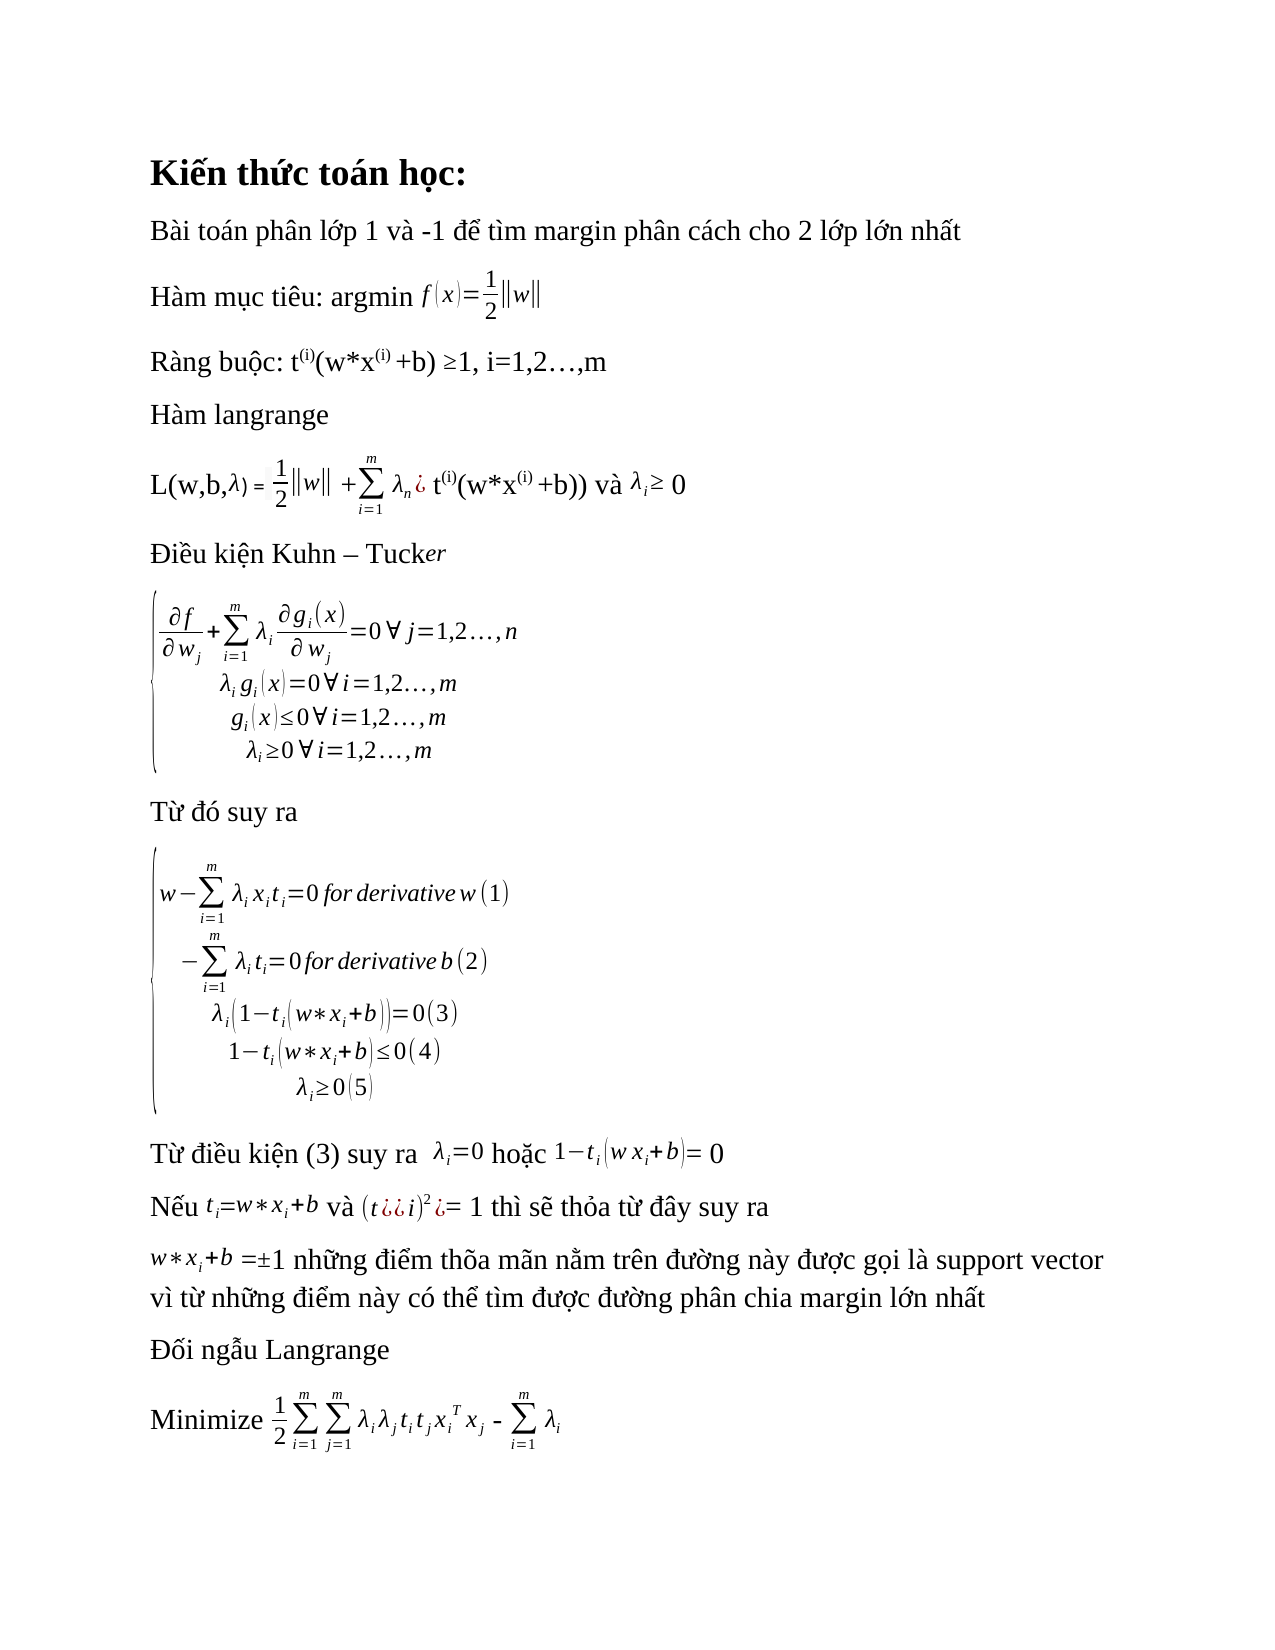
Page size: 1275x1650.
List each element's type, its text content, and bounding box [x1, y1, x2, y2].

text Từ đó suy ra [150, 794, 1125, 827]
text Hàm mục tiêu: argmin [150, 266, 1125, 325]
text Ràng buộc: t(i)(w*x(i) +b) 1, i=1,2…,m [150, 344, 1125, 378]
text Hàm langrange [150, 397, 1125, 431]
text Nếu = và = 1 thì sẽ thỏa từ đây suy ra [150, 1189, 1125, 1223]
text Bài toán phân lớp 1 và -1 để tìm margin phân cách cho 2 lớp lớn nhất [150, 213, 1125, 247]
text L(w,b,) = + t(i)(w*x(i) +b)) và 0 [150, 450, 1125, 517]
text Kiến thức toán học: [150, 150, 1125, 193]
text Điều kiện Kuhn – Tuck [150, 536, 1125, 570]
text Từ điều kiện (3) suy ra hoặc = 0 [150, 1136, 1125, 1170]
text Đối ngẫu Langrange [150, 1332, 1125, 1366]
text Minimize - [150, 1385, 1125, 1453]
text =1 những điểm thõa mãn nằm trên đường này được gọi là support vector vì từ những điểm này có thể tìm được đường phân chia margin lớn nhất [150, 1242, 1125, 1313]
